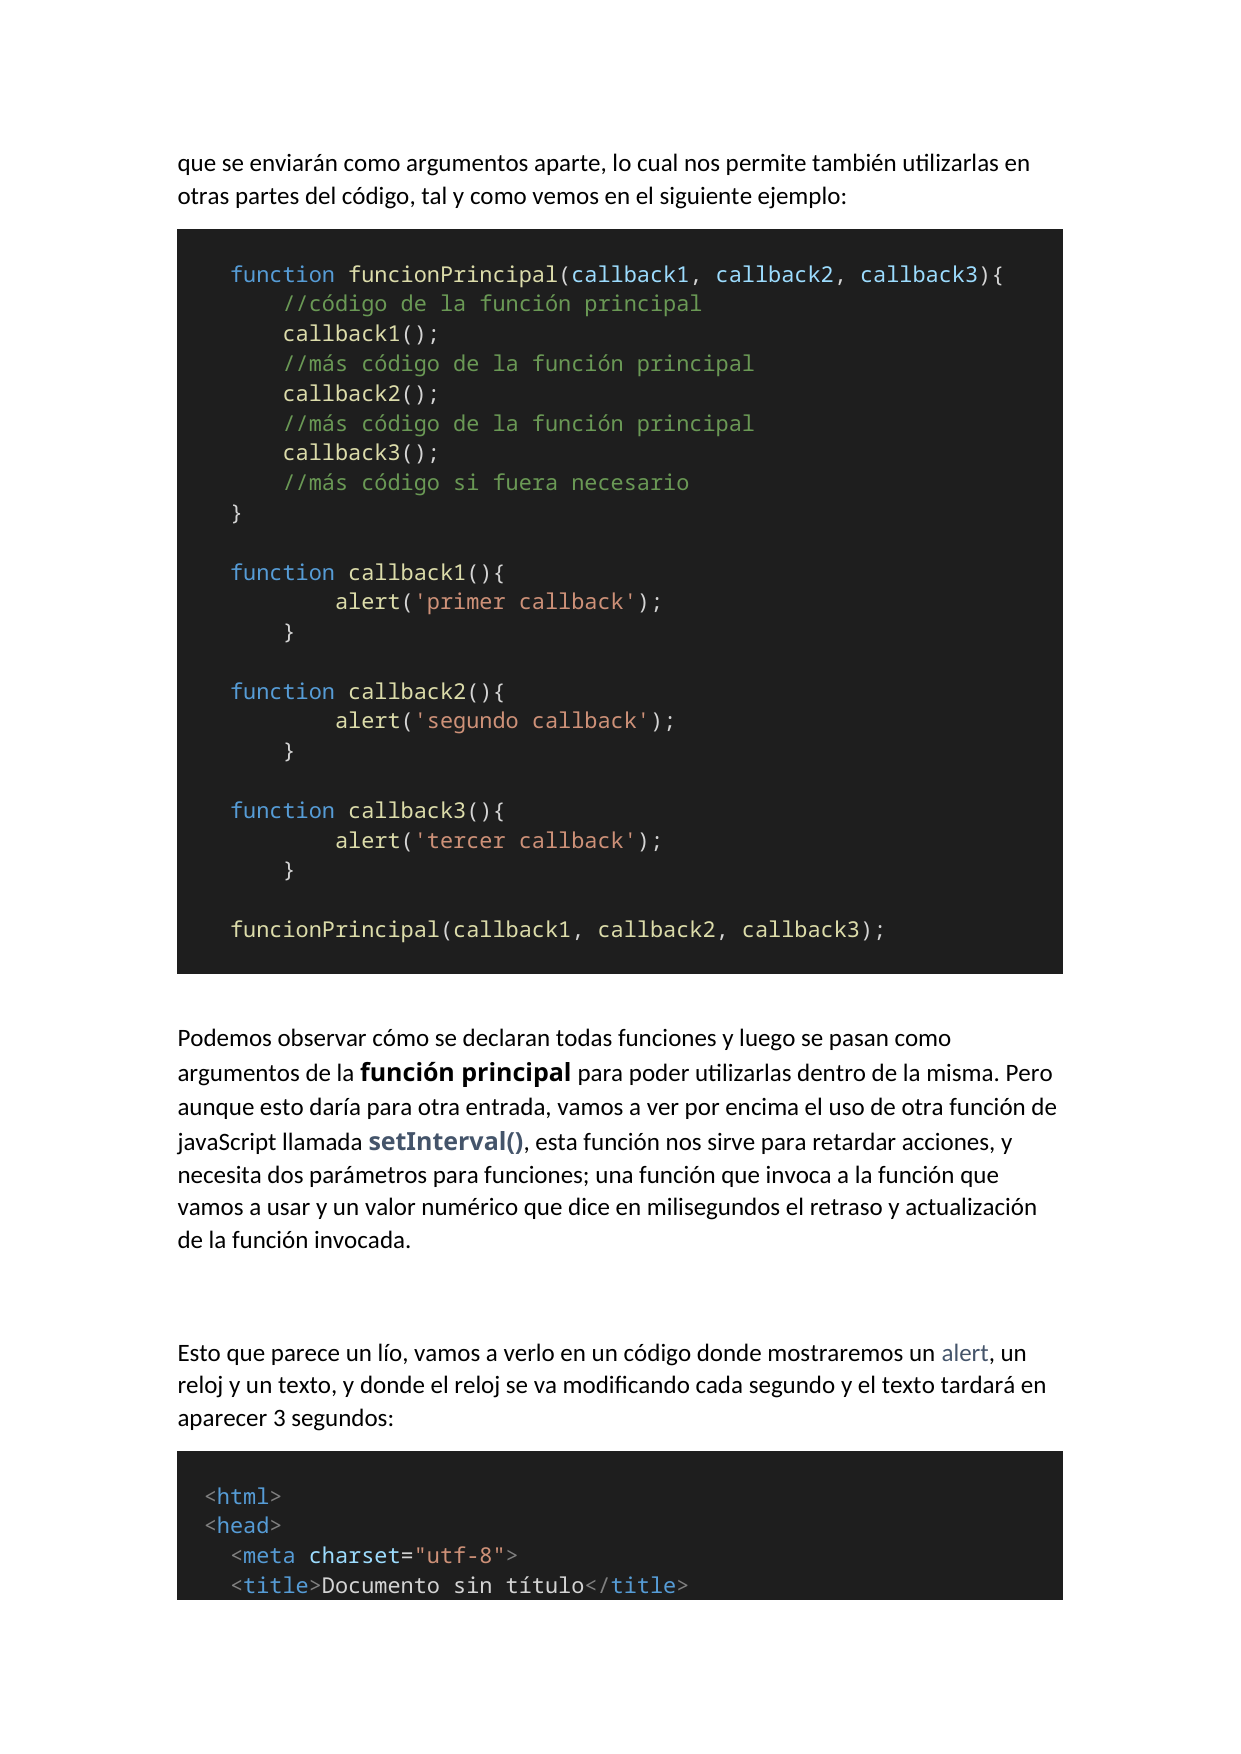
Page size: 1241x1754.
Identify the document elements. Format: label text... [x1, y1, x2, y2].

text callback1(); [177, 318, 1063, 348]
text alert('segundo callback'); [177, 706, 1063, 735]
text callback3(); [177, 437, 1063, 467]
text alert('tercer callback'); [177, 825, 1063, 854]
text Podemos observar cómo se declaran todas funciones y luego se pasan como argumentos de la función principal para poder utilizarlas dentro de la misma. Pero aunque esto daría para otra entrada, vamos a ver por encima el uso de otra función de javaScript llamada setInterval(), esta función nos sirve para retardar acciones, y necesita dos parámetros para funciones; una función que invoca a la función que vamos a usar y un valor numérico que dice en milisegundos el retraso y actualización de la función invocada. [177, 1023, 1063, 1254]
text funcionPrincipal(callback1, callback2, callback3); [177, 914, 1063, 944]
text <meta charset="utf-8"> [177, 1540, 1063, 1570]
text <head> [177, 1511, 1063, 1540]
text function callback1(){ [177, 557, 1063, 586]
text Esto que parece un lío, vamos a verlo en un código donde mostraremos un alert, un reloj y un texto, y donde el reloj se va modificando cada segundo y el texto tardará en aparecer 3 segundos: [177, 1273, 1063, 1432]
text } [177, 616, 1063, 646]
text //código de la función principal [177, 288, 1063, 318]
text } [177, 735, 1063, 765]
text alert('primer callback'); [177, 586, 1063, 616]
text //más código de la función principal [177, 348, 1063, 378]
text function callback3(){ [177, 795, 1063, 825]
text } [177, 854, 1063, 884]
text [177, 148, 1063, 210]
text function callback2(){ [177, 676, 1063, 706]
text <html> [177, 1481, 1063, 1511]
text //más código si fuera necesario [177, 467, 1063, 497]
text function funcionPrincipal(callback1, callback2, callback3){ [177, 259, 1063, 288]
text callback2(); [177, 378, 1063, 408]
text <title>Documento sin título</title> [177, 1570, 1063, 1600]
text } [177, 497, 1063, 527]
text //más código de la función principal [177, 408, 1063, 437]
